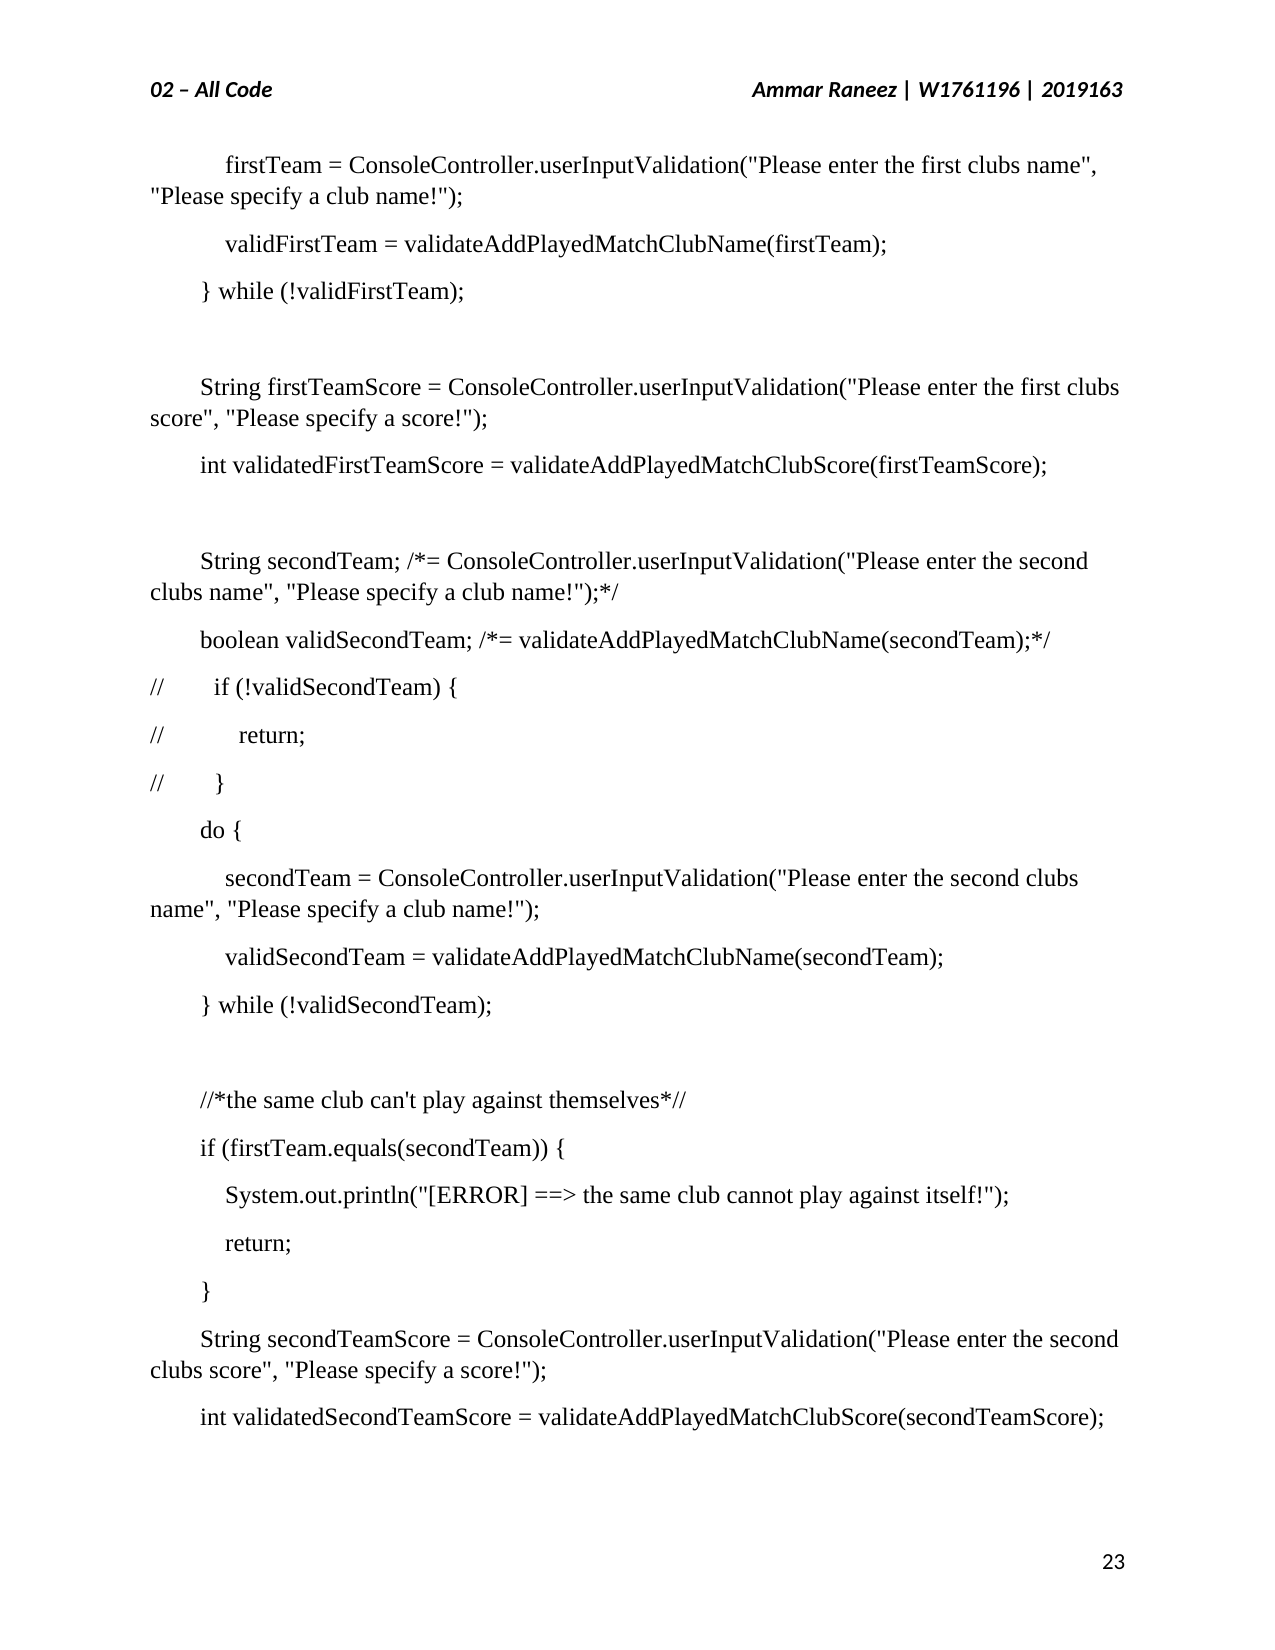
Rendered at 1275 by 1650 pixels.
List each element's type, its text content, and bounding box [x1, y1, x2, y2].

text do { [150, 816, 1125, 844]
text // return; [150, 720, 1125, 749]
text String firstTeamScore = ConsoleController.userInputValidation("Please enter the first clubs score", "Please specify a score!"); [150, 372, 1125, 432]
text secondTeam = ConsoleController.userInputValidation("Please enter the second clubs name", "Please specify a club name!"); [150, 863, 1125, 923]
text // if (!validSecondTeam) { [150, 672, 1125, 701]
text String secondTeam; /*= ConsoleController.userInputValidation("Please enter the second clubs name", "Please specify a club name!");*/ [150, 546, 1125, 606]
text validFirstTeam = validateAddPlayedMatchClubName(firstTeam); [150, 229, 1125, 257]
text } while (!validFirstTeam); [150, 276, 1125, 305]
text firstTeam = ConsoleController.userInputValidation("Please enter the first clubs name", "Please specify a club name!"); [150, 150, 1125, 210]
text System.out.println("[ERROR] ==> the same club cannot play against itself!"); [150, 1181, 1125, 1209]
text } while (!validSecondTeam); [150, 990, 1125, 1018]
text validSecondTeam = validateAddPlayedMatchClubName(secondTeam); [150, 942, 1125, 971]
text boolean validSecondTeam; /*= validateAddPlayedMatchClubName(secondTeam);*/ [150, 625, 1125, 653]
text } [150, 1276, 1125, 1305]
text int validatedSecondTeamScore = validateAddPlayedMatchClubScore(secondTeamScore); [150, 1402, 1125, 1431]
text String secondTeamScore = ConsoleController.userInputValidation("Please enter the second clubs score", "Please specify a score!"); [150, 1324, 1125, 1383]
text int validatedFirstTeamScore = validateAddPlayedMatchClubScore(firstTeamScore); [150, 451, 1125, 479]
text // } [150, 768, 1125, 797]
text return; [150, 1228, 1125, 1257]
text if (firstTeam.equals(secondTeam)) { [150, 1133, 1125, 1162]
text //*the same club can't play against themselves*// [150, 1085, 1125, 1114]
